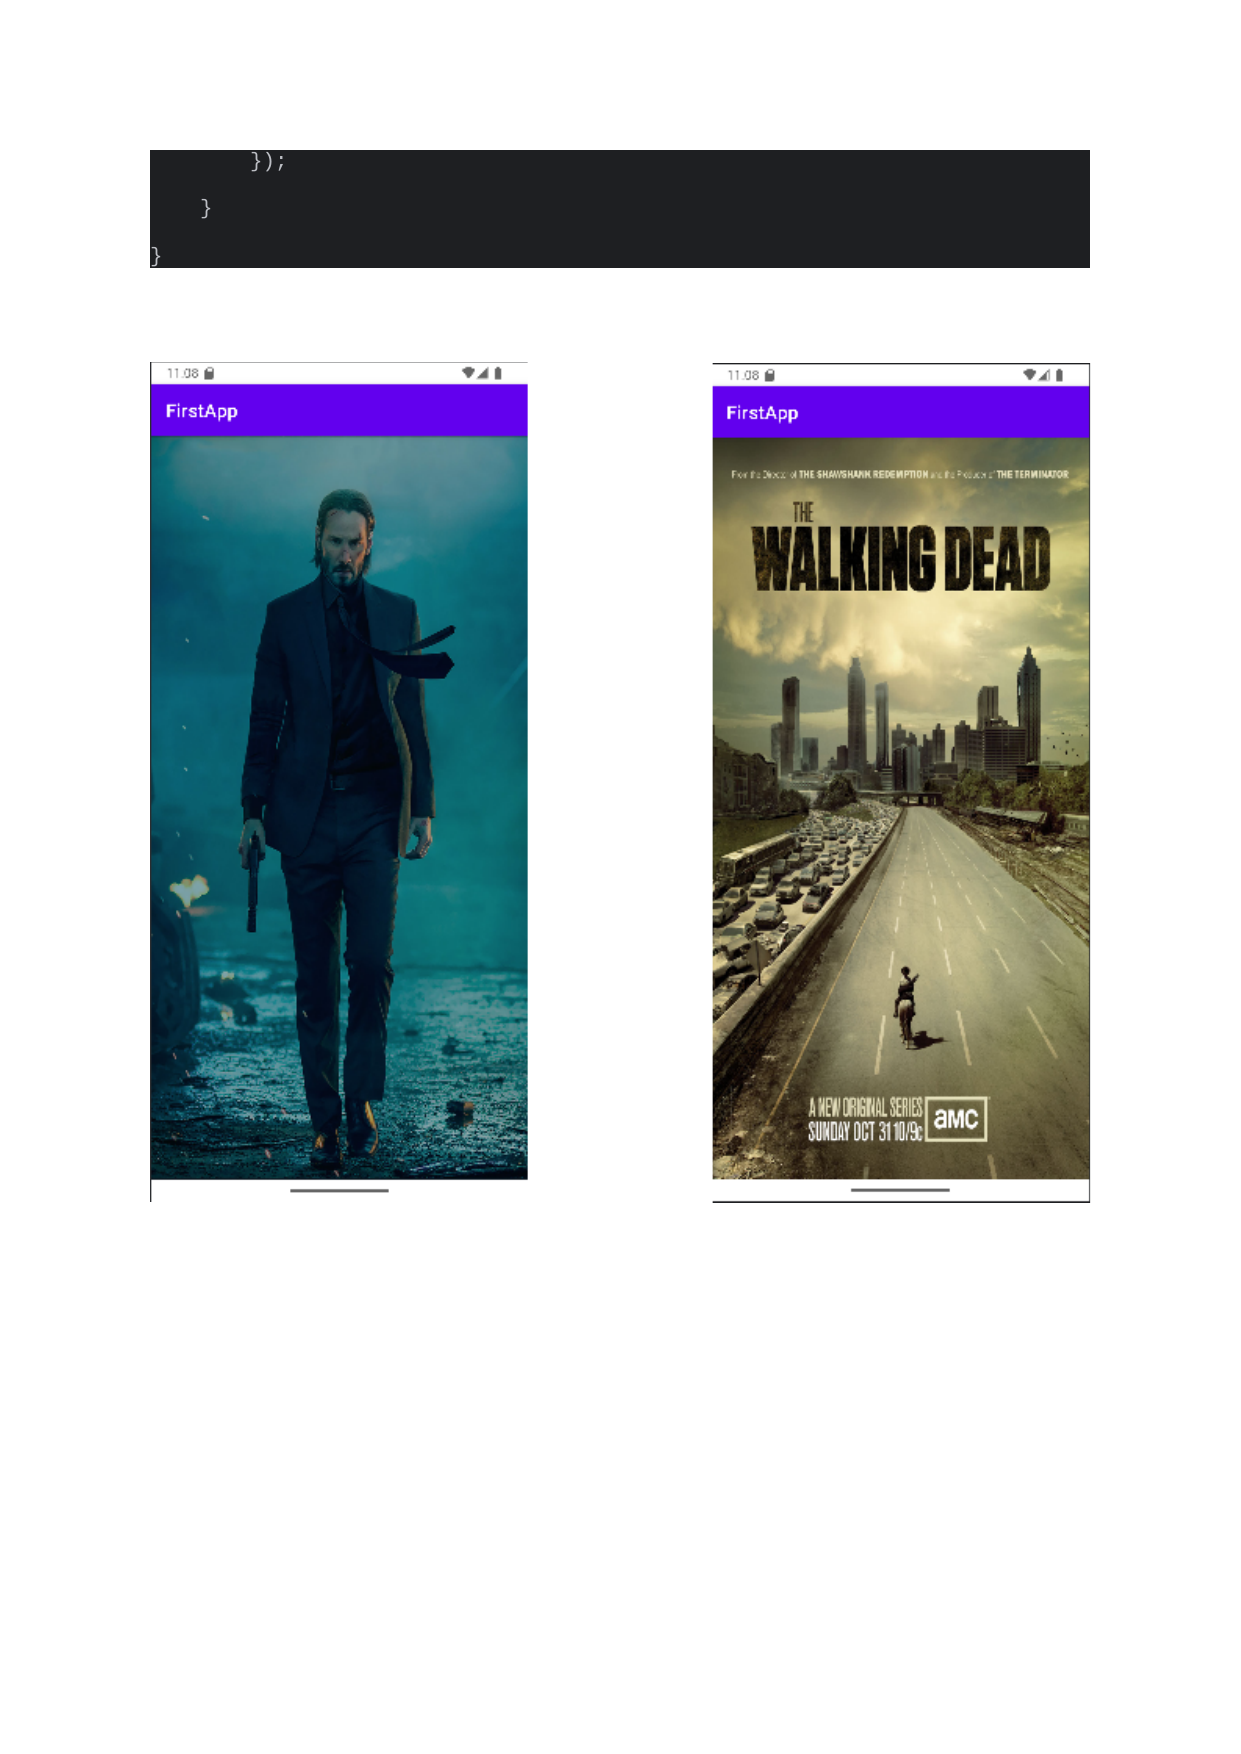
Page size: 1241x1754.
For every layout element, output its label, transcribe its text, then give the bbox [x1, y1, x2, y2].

text }); [150, 150, 1090, 197]
text } [150, 197, 1090, 244]
picture [712, 363, 1091, 1203]
picture [150, 362, 528, 1202]
text } [150, 244, 1090, 268]
